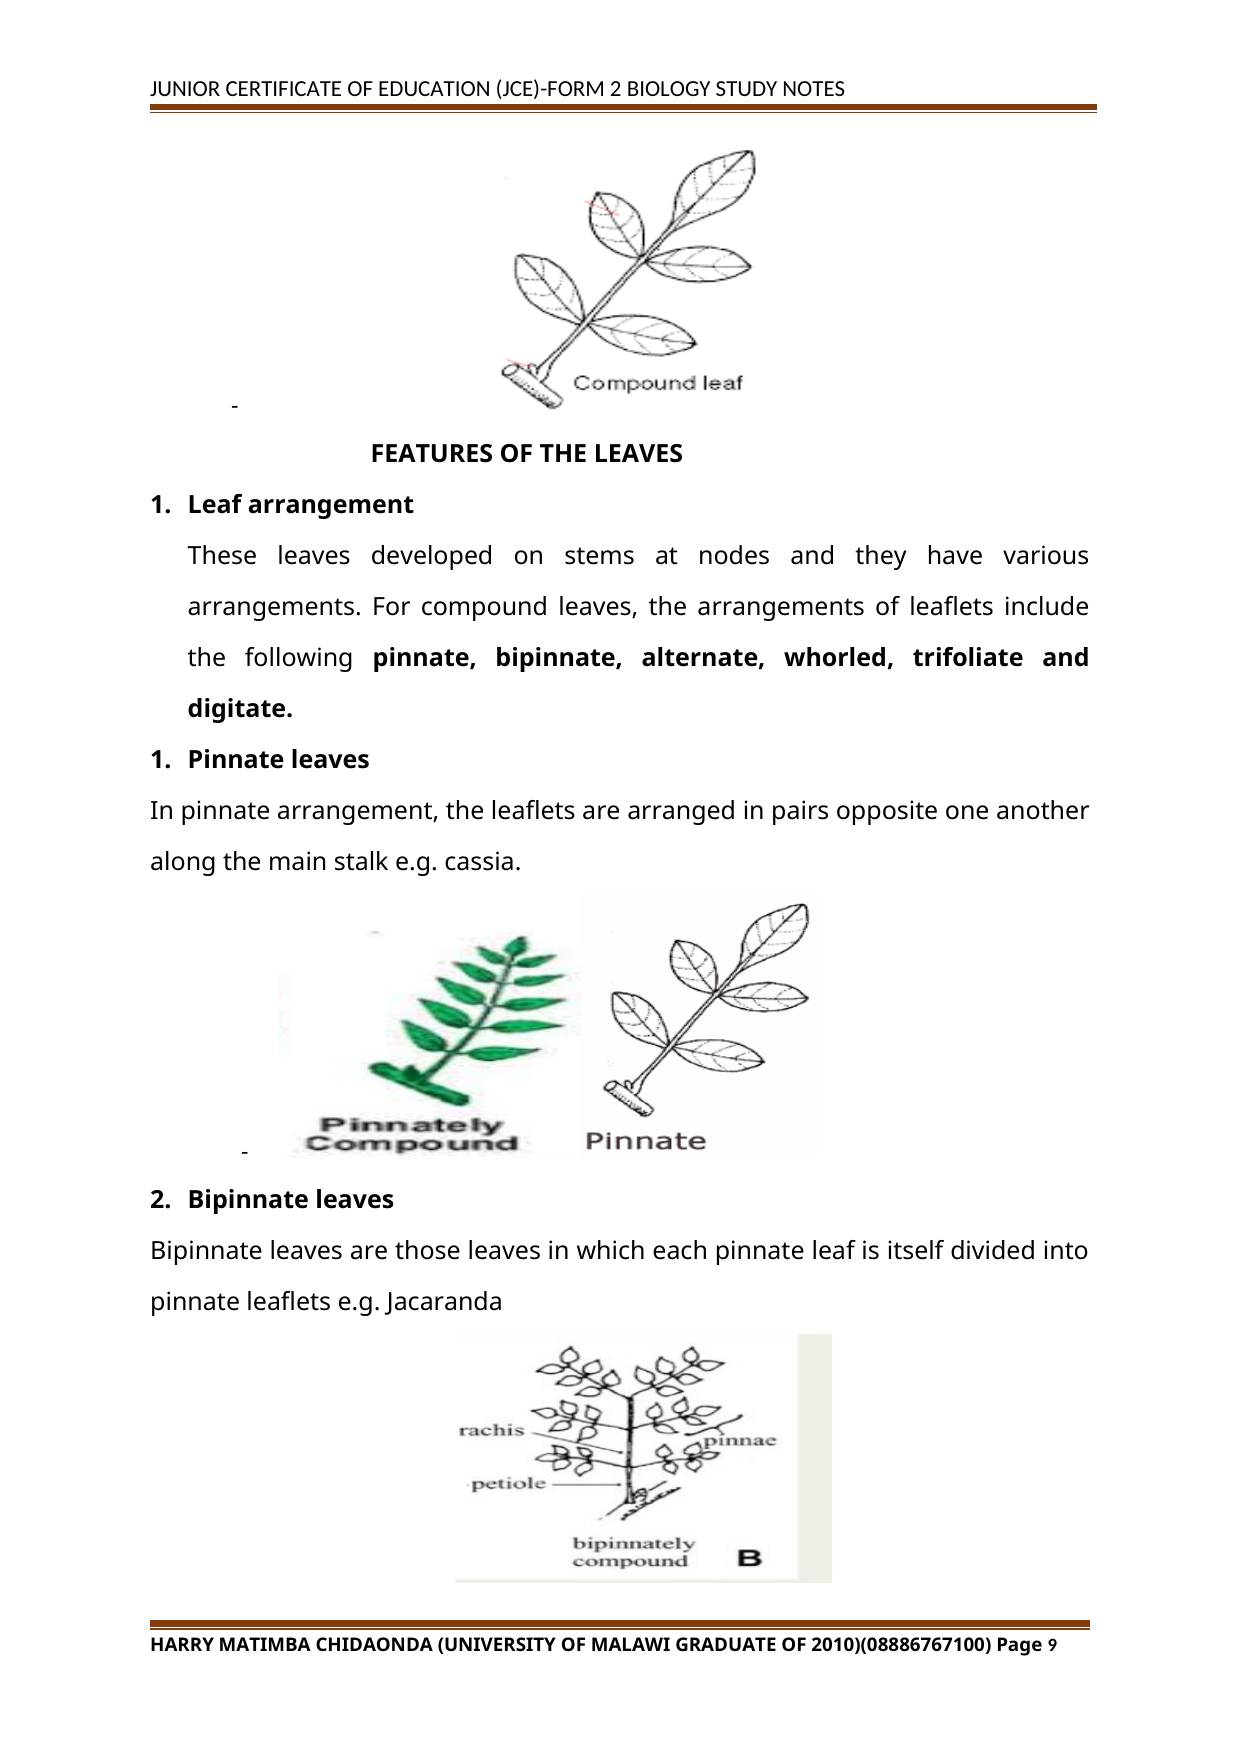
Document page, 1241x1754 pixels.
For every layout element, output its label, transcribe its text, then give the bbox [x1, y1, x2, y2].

list Bipinnate leaves [150, 1181, 1090, 1216]
picture [278, 895, 817, 1159]
list These leaves developed on stems at nodes and they have various arrangements. For compound leaves, the arrangements of leaflets include the following pinnate, bipinnate, alternate, whorled, trifoliate and digitate. [187, 538, 1090, 725]
list Leaf arrangement [150, 487, 1090, 521]
list Pinnate leaves [150, 742, 1090, 776]
picture [455, 1334, 833, 1583]
text In pinnate arrangement, the leaflets are arranged in pairs opposite one another along the main stalk e.g. cassia. [150, 793, 1090, 878]
text FEATURES OF THE LEAVES [150, 436, 1090, 470]
picture [494, 150, 775, 414]
text Bipinnate leaves are those leaves in which each pinnate leaf is itself divided into pinnate leaflets e.g. Jacaranda [150, 1232, 1090, 1318]
